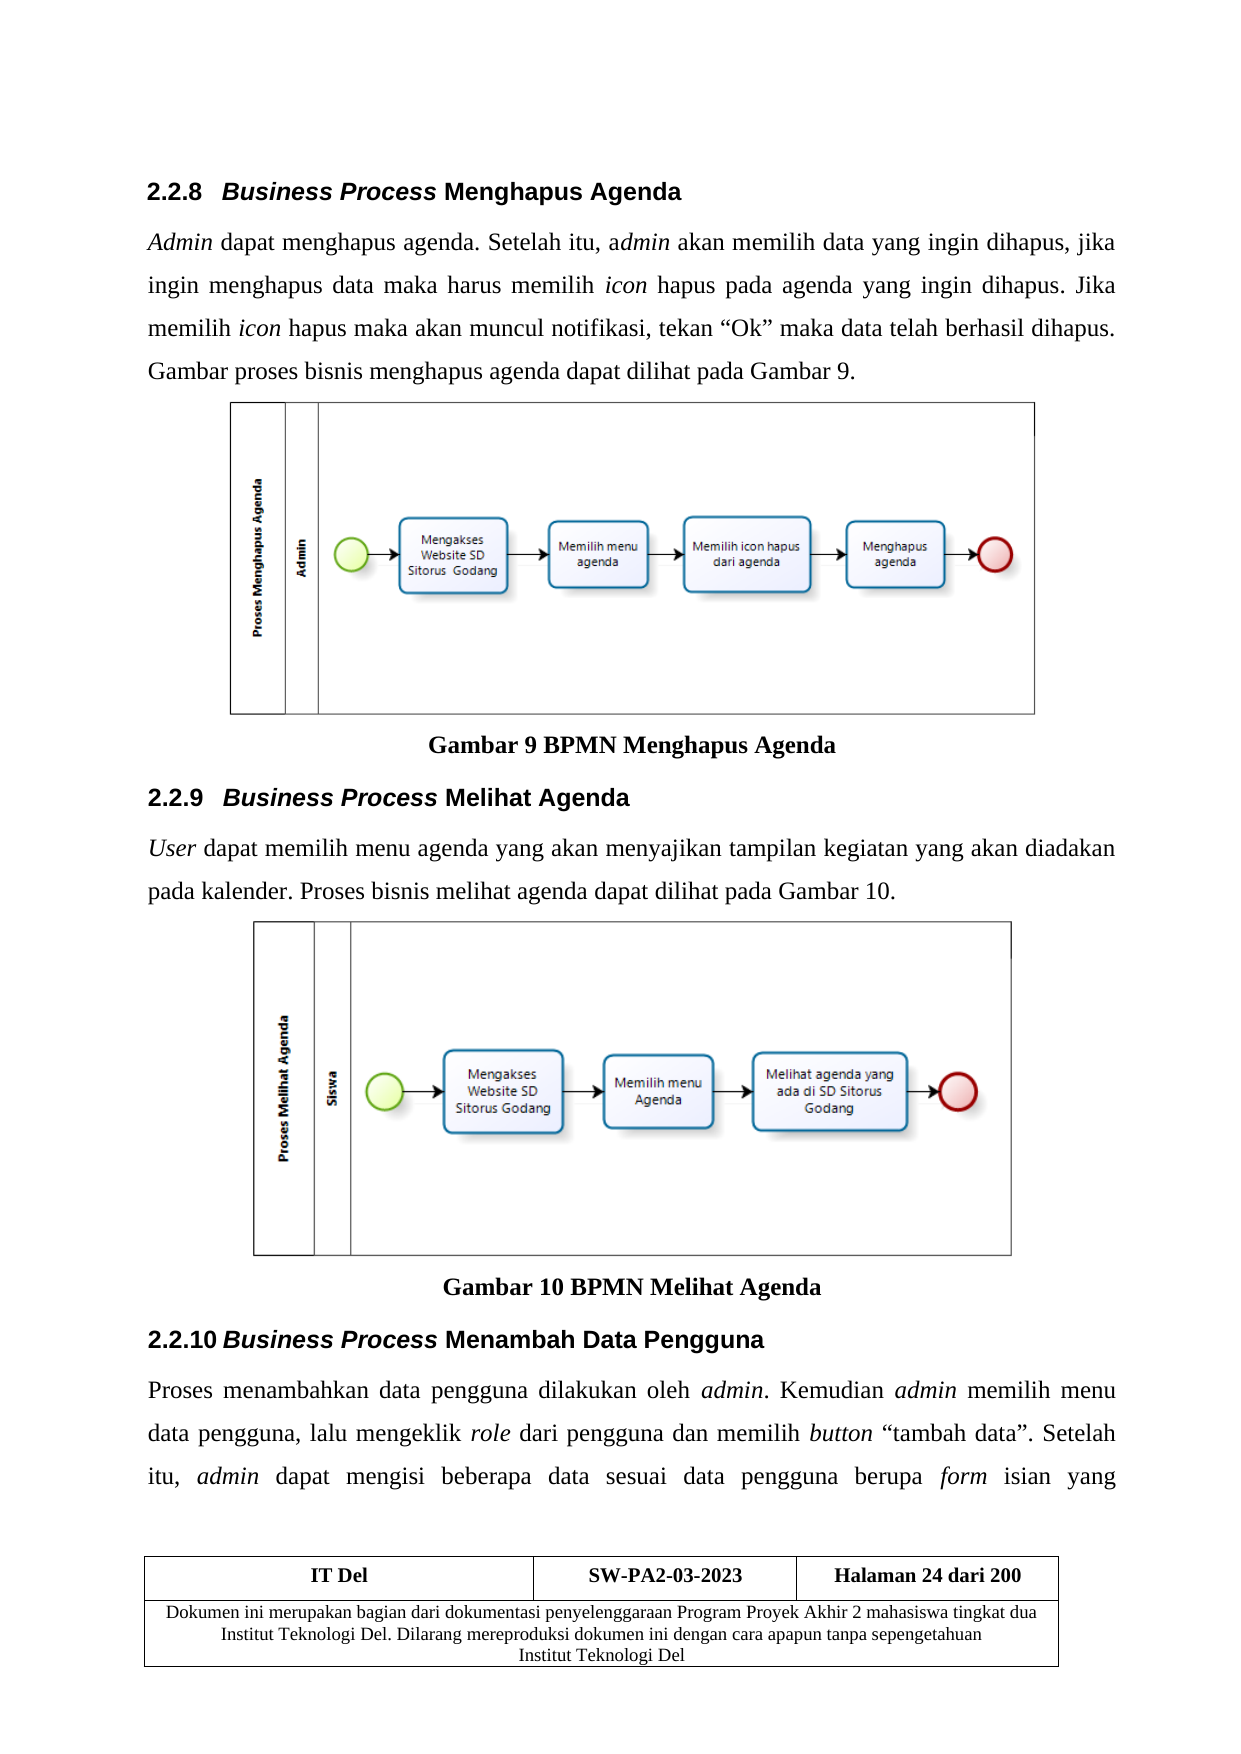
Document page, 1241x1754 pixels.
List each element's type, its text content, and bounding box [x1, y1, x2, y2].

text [148, 1375, 1116, 1490]
text User dapat memilih menu agenda yang akan menyajikan tampilan kegiatan yang akan diadakan pada kalender. Proses bisnis melihat agenda dapat dilihat pada Gambar 10. [148, 833, 1116, 905]
text Gambar 10 BPMN Melihat Agenda [148, 1272, 1116, 1300]
list Business Process Menghapus Agenda [147, 177, 1116, 206]
text Admin dapat menghapus agenda. Setelah itu, admin akan memilih data yang ingin dihapus, jika ingin menghapus data maka harus memilih icon hapus pada agenda yang ingin dihapus. Jika memilih icon hapus maka akan muncul notifikasi, tekan “Ok” maka data telah berhasil dihapus. Gambar proses bisnis menghapus agenda dapat dilihat pada Gambar 9. [148, 227, 1116, 385]
text Gambar 9 BPMN Menghapus Agenda [148, 730, 1116, 758]
list Business Process Melihat Agenda [148, 783, 1116, 812]
picture [229, 919, 1035, 1258]
picture [208, 399, 1056, 716]
list Business Process Menambah Data Pengguna [148, 1325, 1116, 1354]
